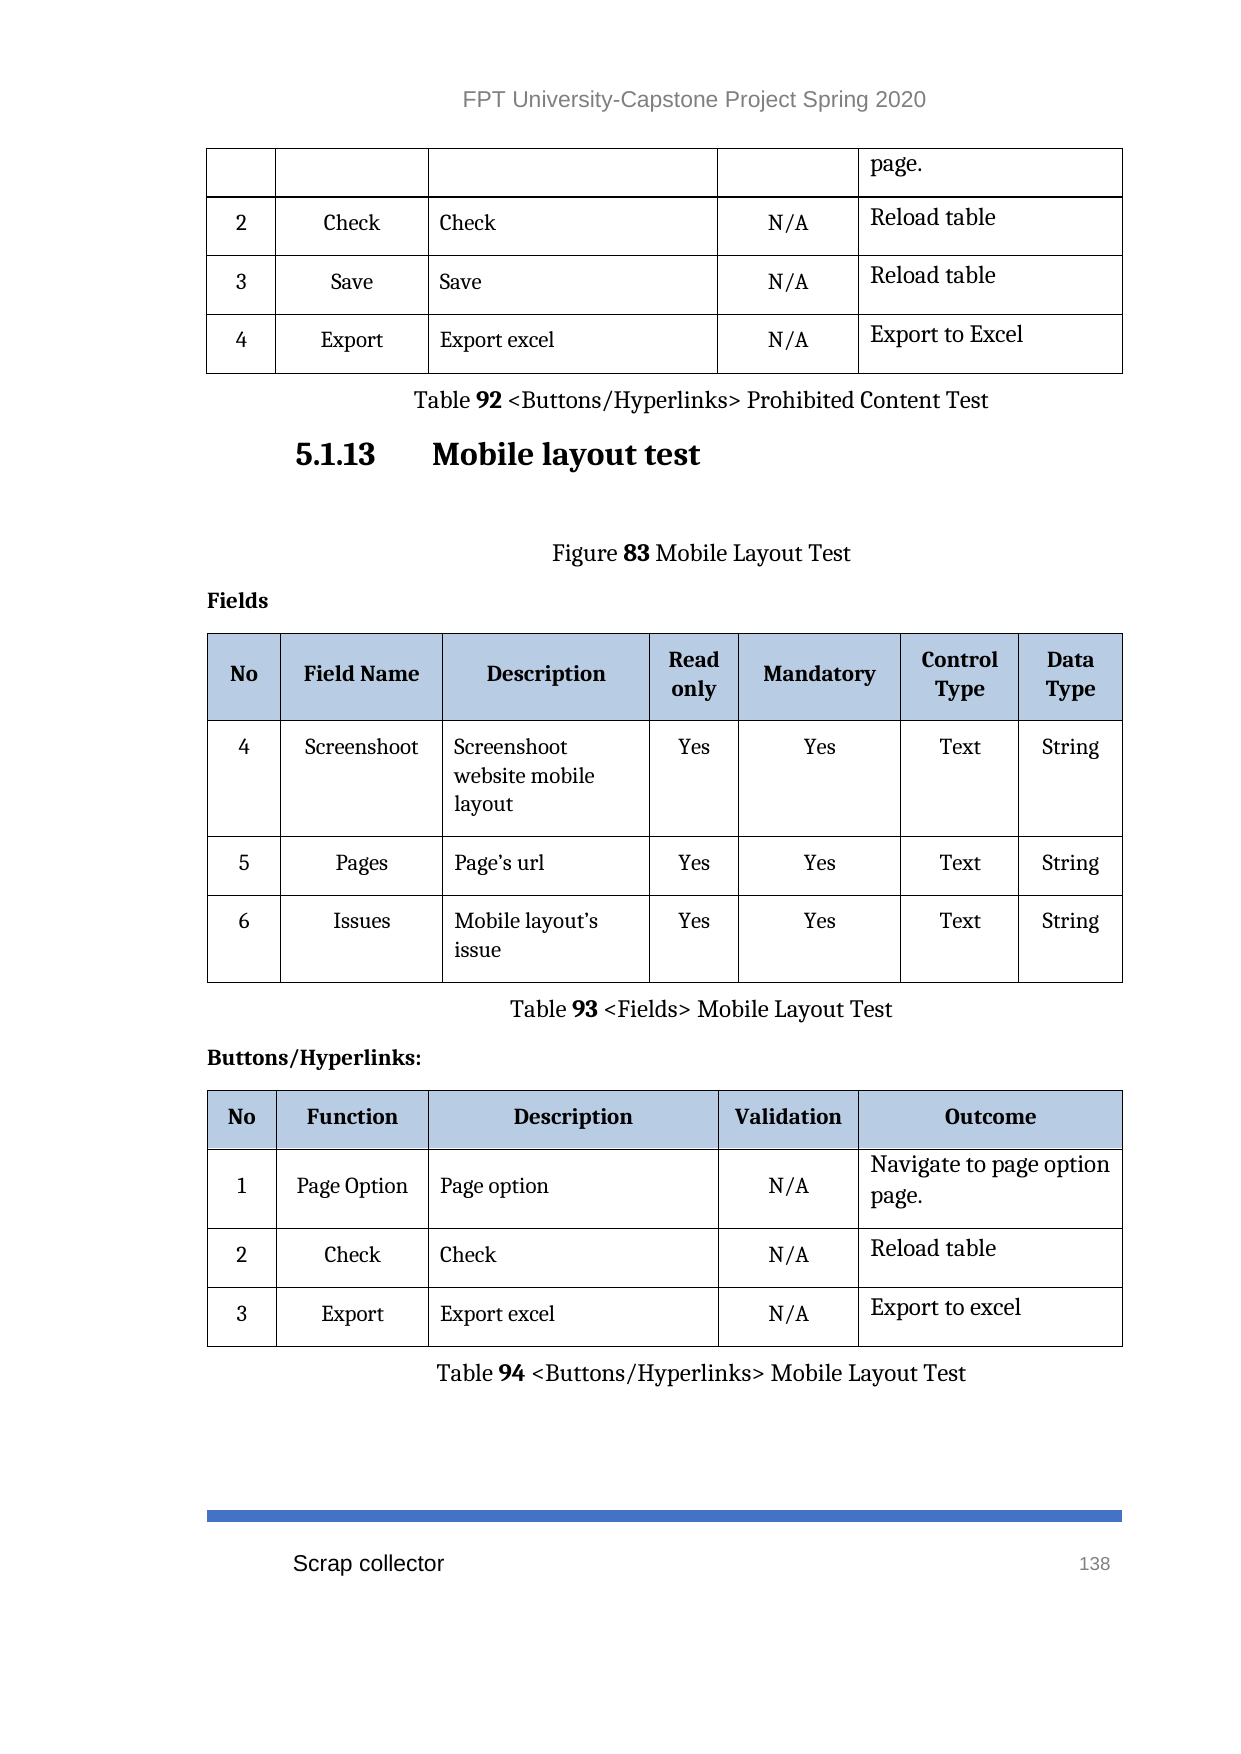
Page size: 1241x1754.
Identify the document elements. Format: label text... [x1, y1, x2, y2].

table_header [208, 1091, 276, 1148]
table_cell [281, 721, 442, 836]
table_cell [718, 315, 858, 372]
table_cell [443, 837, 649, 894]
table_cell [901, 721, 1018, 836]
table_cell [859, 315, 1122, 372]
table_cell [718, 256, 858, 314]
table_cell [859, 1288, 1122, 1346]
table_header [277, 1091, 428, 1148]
text Fields [207, 588, 1122, 614]
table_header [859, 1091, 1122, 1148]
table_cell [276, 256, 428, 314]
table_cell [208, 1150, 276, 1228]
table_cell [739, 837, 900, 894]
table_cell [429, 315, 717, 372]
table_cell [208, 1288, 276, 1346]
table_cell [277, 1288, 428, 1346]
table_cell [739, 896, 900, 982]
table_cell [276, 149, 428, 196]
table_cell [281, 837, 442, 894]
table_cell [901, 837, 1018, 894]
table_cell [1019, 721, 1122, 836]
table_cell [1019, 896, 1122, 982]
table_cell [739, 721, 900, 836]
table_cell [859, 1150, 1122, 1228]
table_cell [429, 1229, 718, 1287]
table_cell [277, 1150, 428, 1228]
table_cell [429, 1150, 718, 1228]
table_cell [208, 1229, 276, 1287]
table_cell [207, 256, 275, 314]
text Buttons/Hyperlinks: [207, 1045, 1122, 1071]
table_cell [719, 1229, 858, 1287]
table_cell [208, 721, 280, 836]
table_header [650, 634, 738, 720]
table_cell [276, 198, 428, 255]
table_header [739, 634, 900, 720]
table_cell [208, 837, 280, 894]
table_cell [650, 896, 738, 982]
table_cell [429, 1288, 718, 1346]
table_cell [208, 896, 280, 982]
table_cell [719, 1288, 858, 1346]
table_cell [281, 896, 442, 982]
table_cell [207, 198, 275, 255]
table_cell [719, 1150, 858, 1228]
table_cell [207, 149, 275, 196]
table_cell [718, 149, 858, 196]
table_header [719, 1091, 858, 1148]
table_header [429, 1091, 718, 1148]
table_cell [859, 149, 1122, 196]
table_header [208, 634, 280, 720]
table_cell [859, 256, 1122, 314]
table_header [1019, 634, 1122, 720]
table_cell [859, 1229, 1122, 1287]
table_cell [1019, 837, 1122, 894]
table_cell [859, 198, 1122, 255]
subtitle Mobile layout test [295, 436, 1122, 474]
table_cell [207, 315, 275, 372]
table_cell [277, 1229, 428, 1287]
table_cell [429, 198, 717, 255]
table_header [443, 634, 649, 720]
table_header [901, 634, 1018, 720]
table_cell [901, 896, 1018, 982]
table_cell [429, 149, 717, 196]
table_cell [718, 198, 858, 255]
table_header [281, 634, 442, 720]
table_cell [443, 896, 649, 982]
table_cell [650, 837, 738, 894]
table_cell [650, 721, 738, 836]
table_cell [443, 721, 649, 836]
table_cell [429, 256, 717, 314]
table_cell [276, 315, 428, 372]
